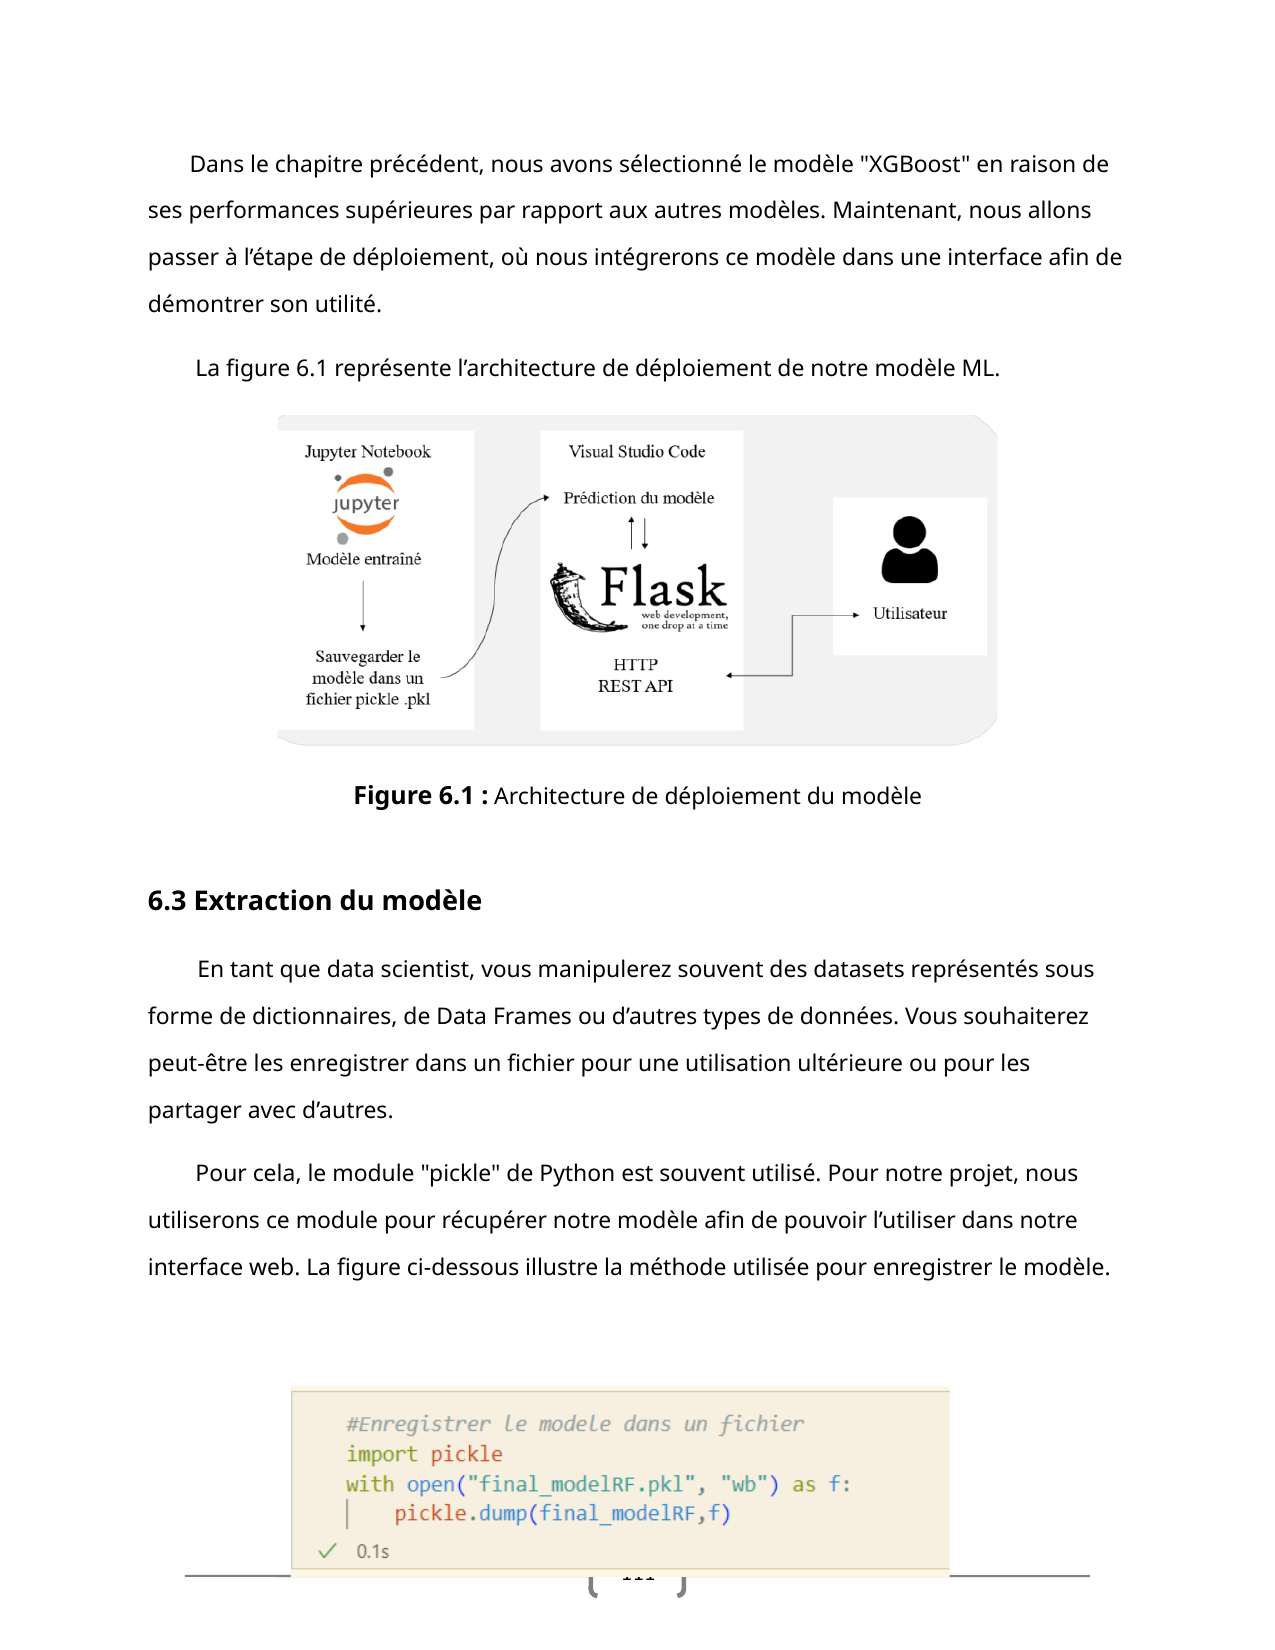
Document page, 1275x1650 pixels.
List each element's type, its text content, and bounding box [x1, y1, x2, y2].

text Dans le chapitre précédent, nous avons sélectionné le modèle "XGBoost" en raison de ses performances supérieures par rapport aux autres modèles. Maintenant, nous allons passer à l’étape de déploiement, où nous intégrerons ce modèle dans une interface afin de démontrer son utilité. [148, 148, 1127, 319]
text La figure 6.1 représente l’architecture de déploiement de notre modèle ML. [148, 352, 1127, 383]
text Pour cela, le module "pickle" de Python est souvent utilisé. Pour notre projet, nous utiliserons ce module pour récupérer notre modèle afin de pouvoir l’utiliser dans notre interface web. La figure ci-dessous illustre la méthode utilisée pour enregistrer le modèle. [148, 1157, 1127, 1282]
picture [290, 1386, 950, 1577]
text En tant que data scientist, vous manipulerez souvent des datasets représentés sous forme de dictionnaires, de Data Frames ou d’autres types de données. Vous souhaiterez peut-être les enregistrer dans un fichier pour une utilisation ultérieure ou pour les partager avec d’autres. [148, 953, 1127, 1125]
picture [277, 415, 998, 747]
text Figure 6.1 : Architecture de déploiement du modèle [148, 777, 1127, 811]
text 6.3 Extraction du modèle [148, 881, 1127, 918]
